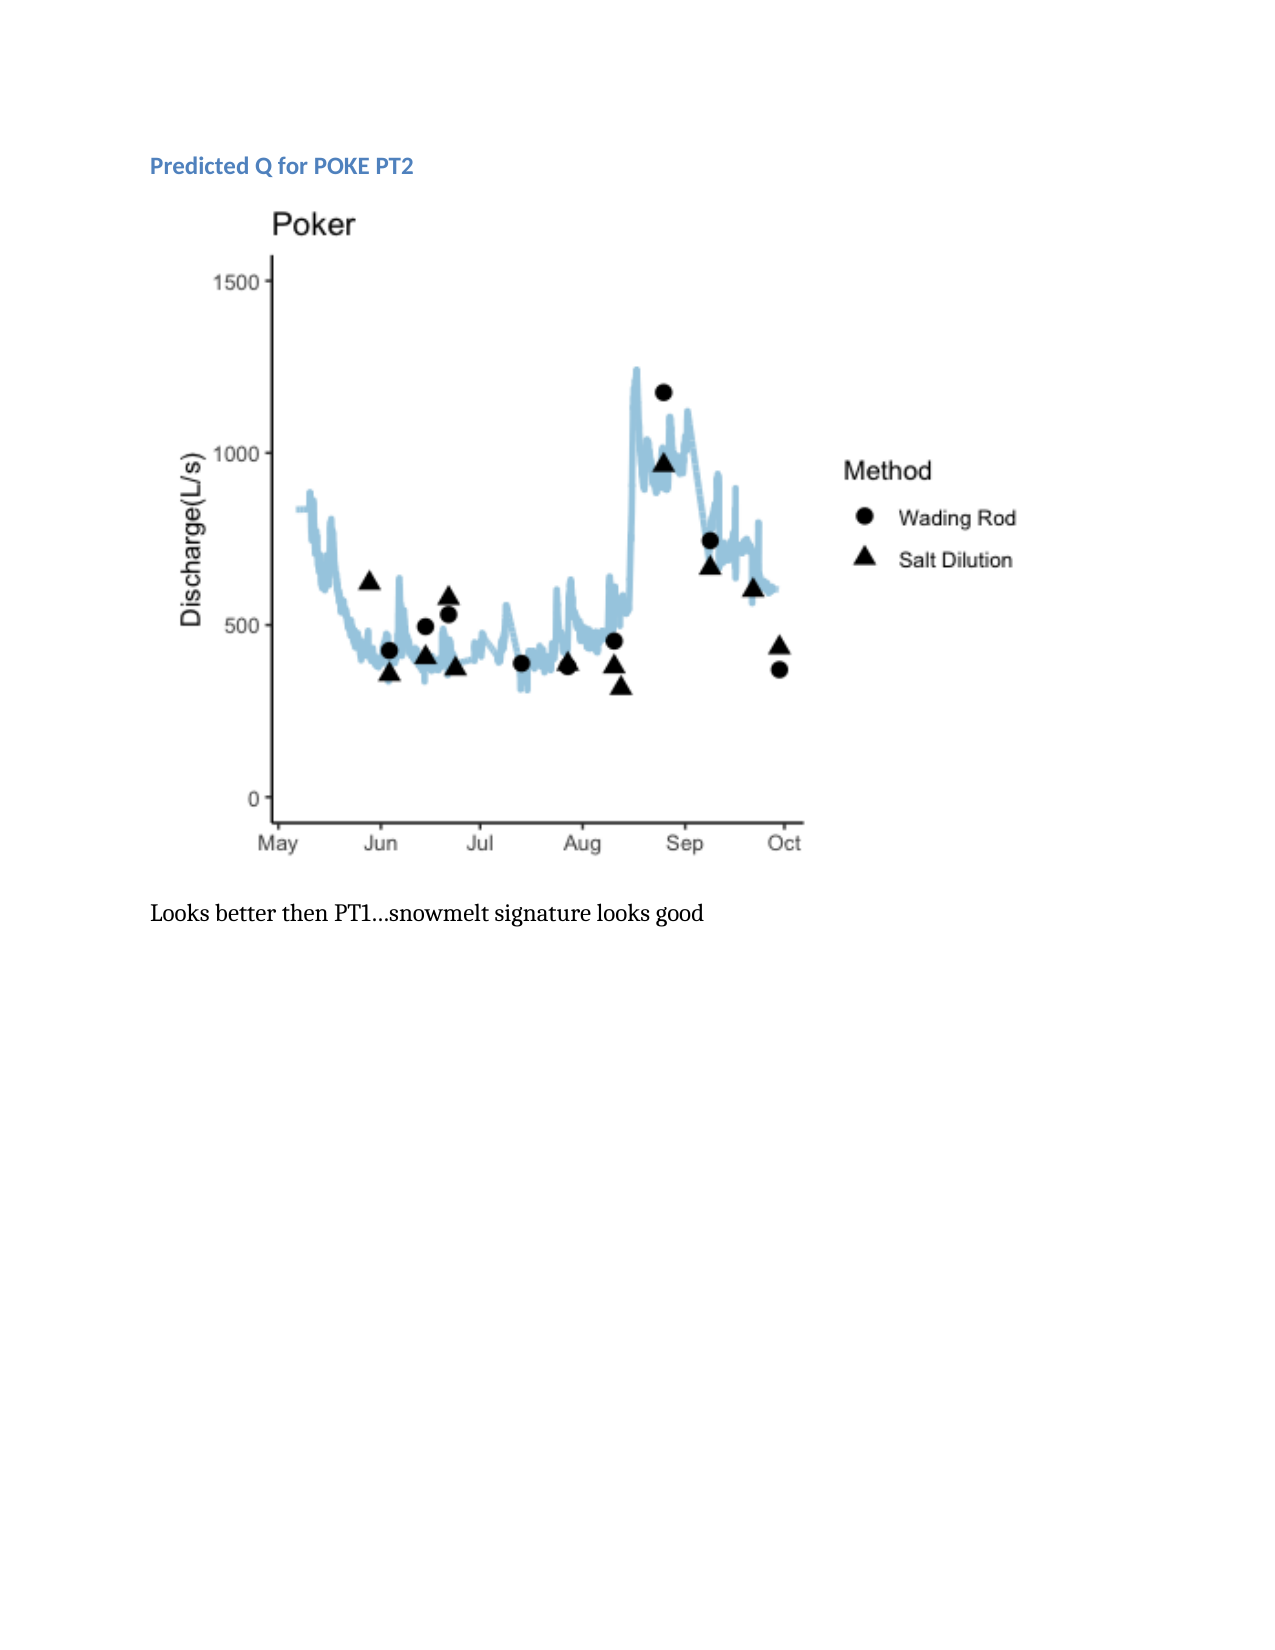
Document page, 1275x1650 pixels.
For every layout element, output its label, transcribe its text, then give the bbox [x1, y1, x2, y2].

picture [168, 199, 1044, 900]
subtitle Predicted Q for POKE PT2 [150, 150, 1125, 181]
